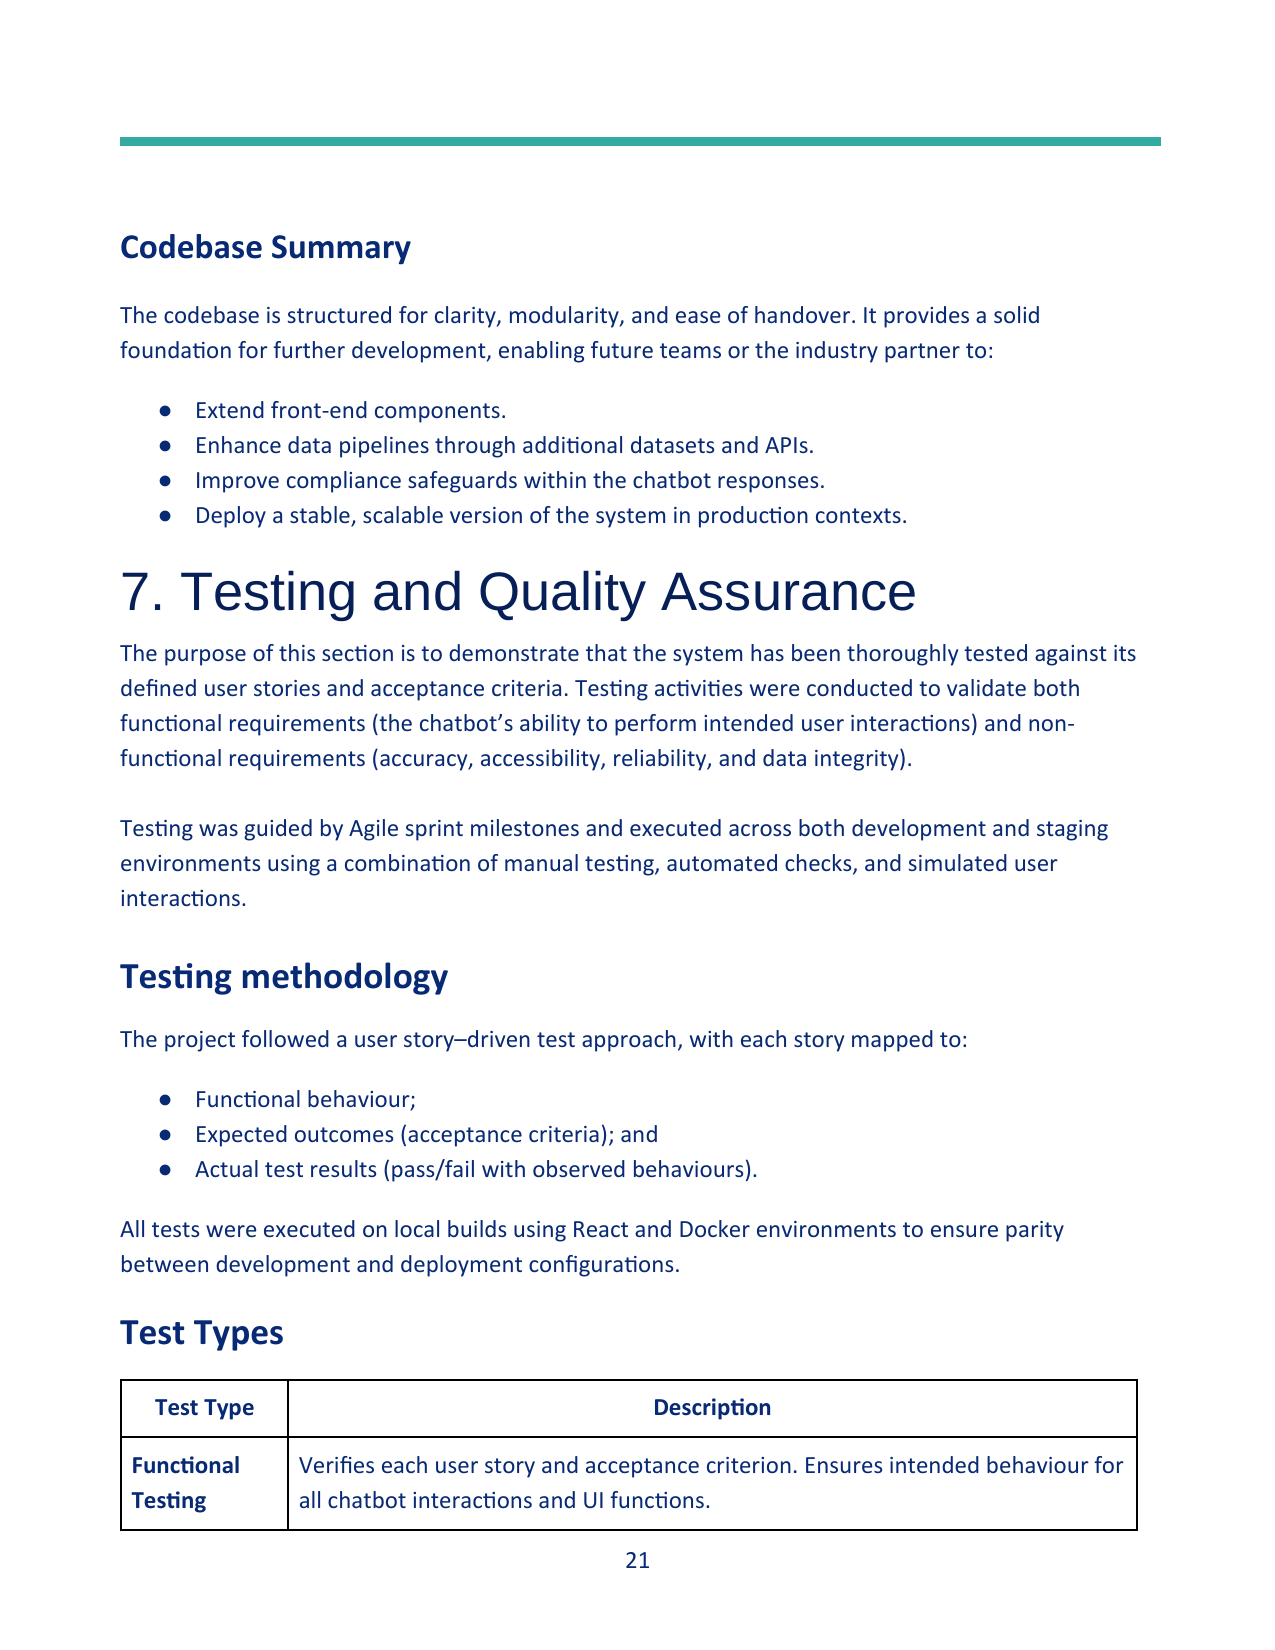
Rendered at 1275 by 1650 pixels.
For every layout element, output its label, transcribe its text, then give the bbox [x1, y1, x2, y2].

list Extend front-end components. [157, 394, 1155, 424]
list Actual test results (pass/fail with observed behaviours). [157, 1153, 1155, 1183]
table_cell Functional Testing [122, 1438, 287, 1529]
table_cell Verifies each user story and acceptance criterion. Ensures intended behaviour for all chatbot interactions and UI functions. [289, 1438, 1136, 1529]
table_header Description [289, 1381, 1136, 1436]
table_header Test Type [122, 1381, 287, 1436]
text Testing was guided by Agile sprint milestones and executed across both development and staging environments using a combination of manual testing, automated checks, and simulated user interactions. [120, 812, 1155, 912]
text The purpose of this section is to demonstrate that the system has been thoroughly tested against its defined user stories and acceptance criteria. Testing activities were conducted to validate both functional requirements (the chatbot’s ability to perform intended user interactions) and non-functional requirements (accuracy, accessibility, reliability, and data integrity). [120, 637, 1155, 772]
subtitle 7. Testing and Quality Assurance [120, 559, 1155, 621]
list Improve compliance safeguards within the chatbot responses. [157, 464, 1155, 494]
list Enhance data pipelines through additional datasets and APIs. [157, 429, 1155, 459]
list Functional behaviour; [157, 1083, 1155, 1113]
text The codebase is structured for clarity, modularity, and ease of handover. It provides a solid foundation for further development, enabling future teams or the industry partner to: [120, 299, 1155, 364]
subtitle Test Types [120, 1308, 1155, 1353]
subtitle Testing methodology [120, 952, 1155, 998]
subtitle Codebase Summary [120, 224, 1155, 268]
list Expected outcomes (acceptance criteria); and [157, 1118, 1155, 1148]
text All tests were executed on local builds using React and Docker environments to ensure parity between development and deployment configurations. [120, 1213, 1155, 1278]
list Deploy a stable, scalable version of the system in production contexts. [157, 499, 1155, 529]
text The project followed a user story–driven test approach, with each story mapped to: [120, 1023, 1155, 1053]
